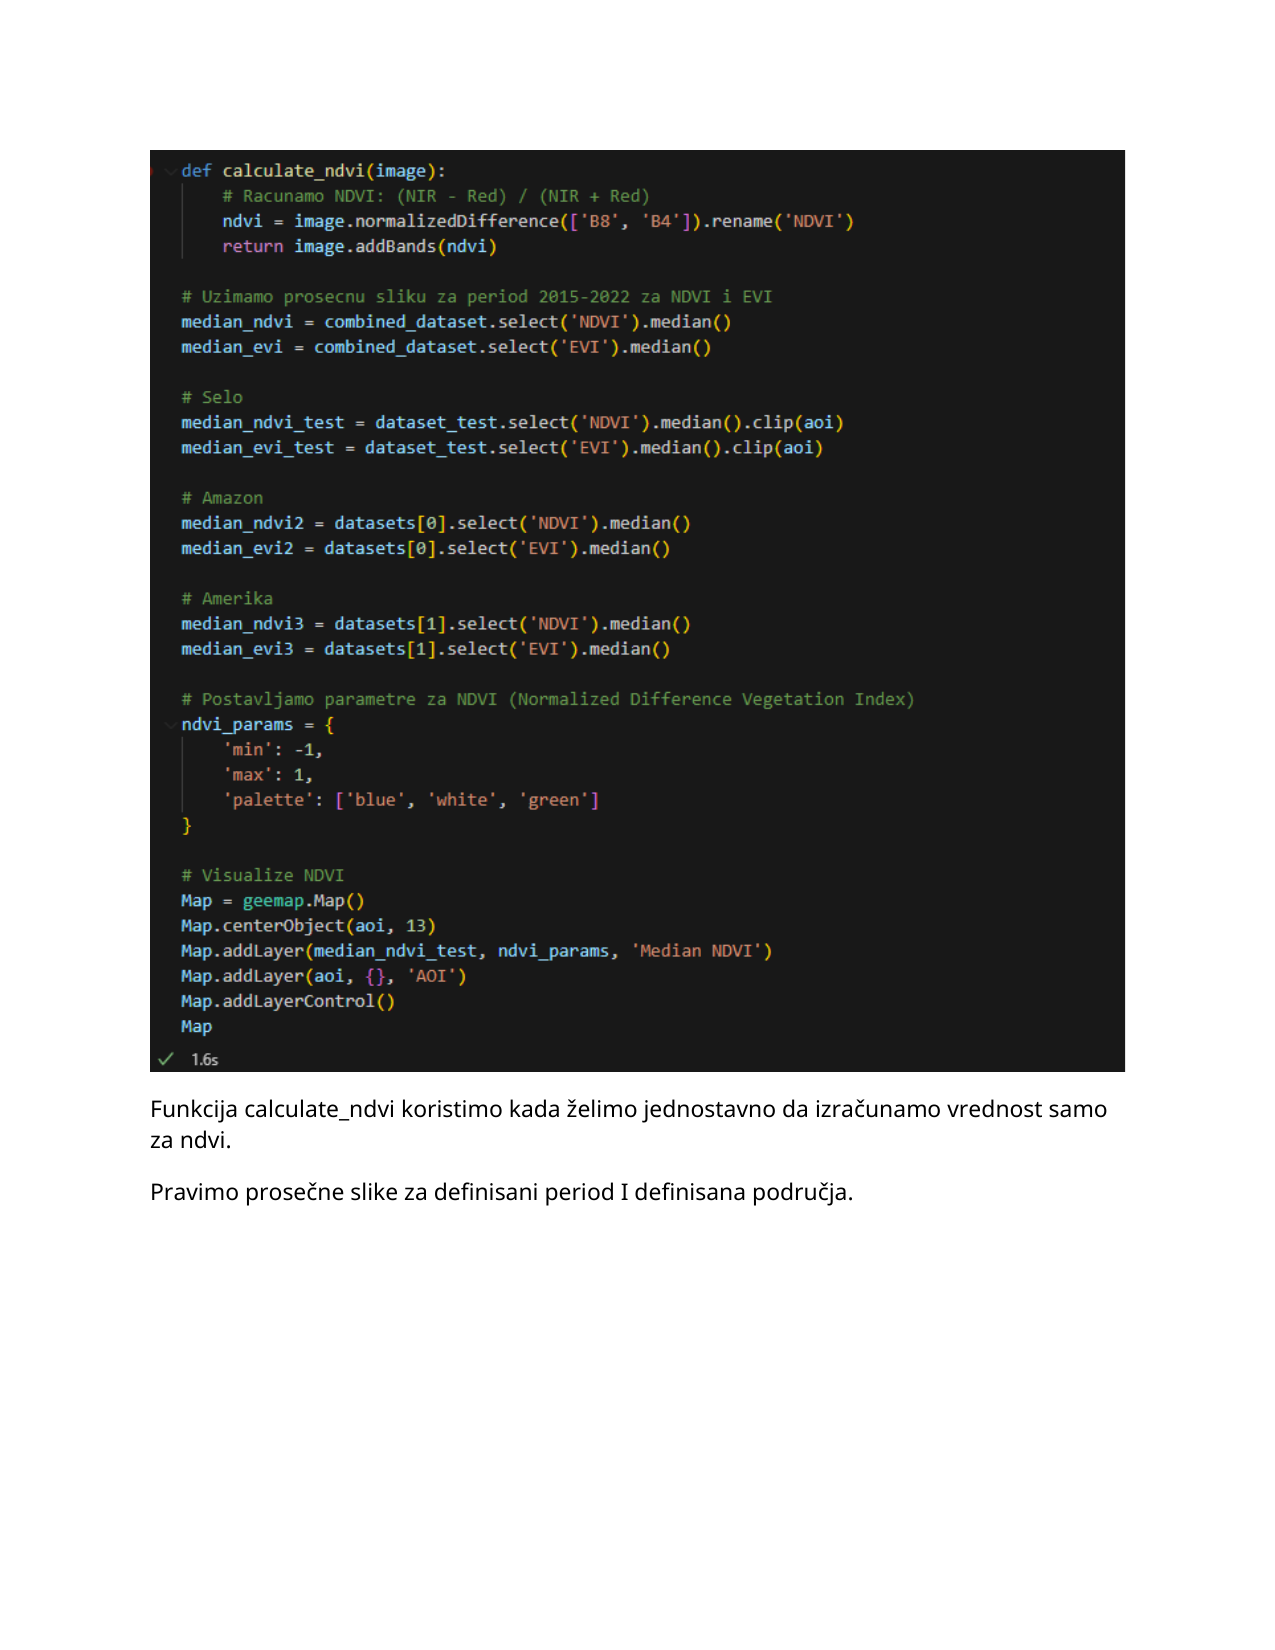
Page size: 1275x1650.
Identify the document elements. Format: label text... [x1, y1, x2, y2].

text Funkcija calculate_ndvi koristimo kada želimo jednostavno da izračunamo vrednost samo za ndvi. [150, 1093, 1125, 1155]
picture [150, 150, 1125, 1072]
text Pravimo prosečne slike za definisani period I definisana područja. [150, 1176, 1125, 1207]
